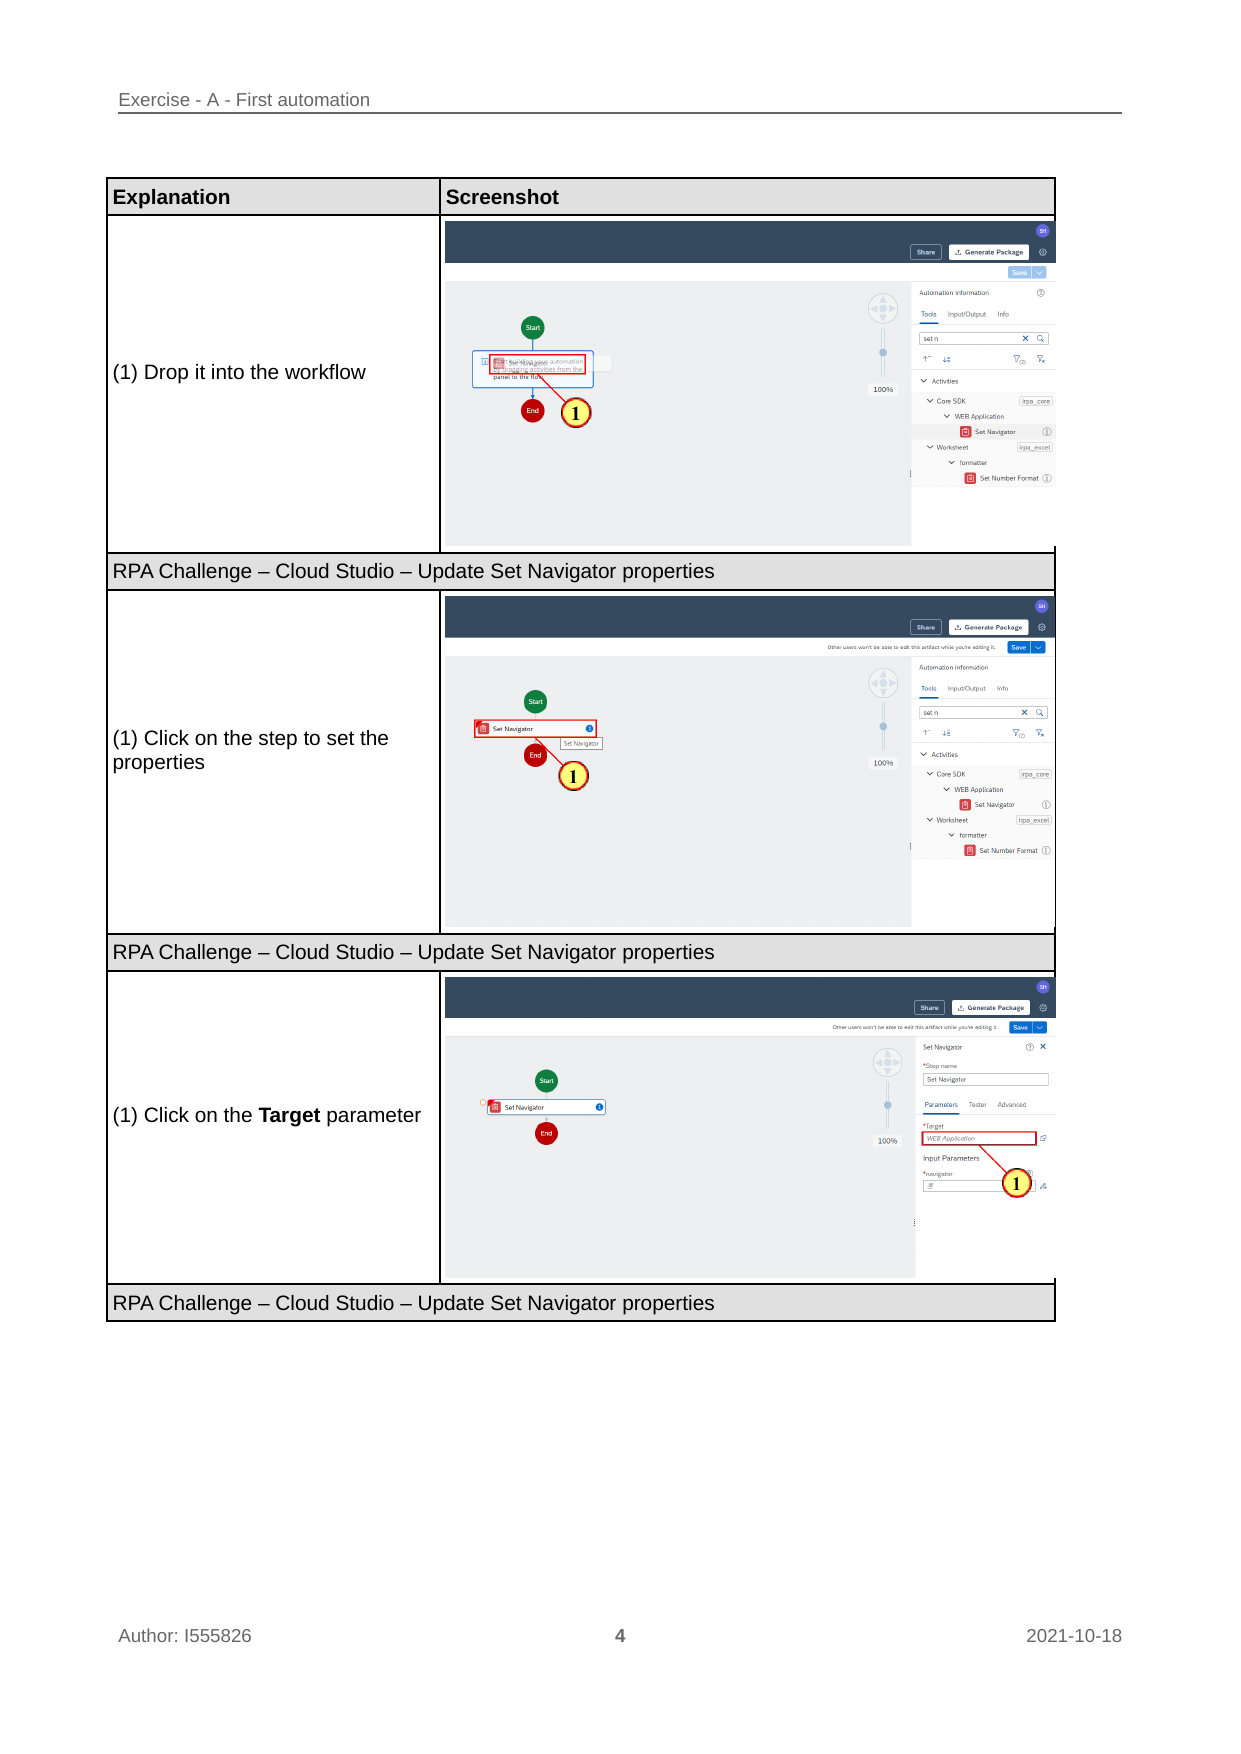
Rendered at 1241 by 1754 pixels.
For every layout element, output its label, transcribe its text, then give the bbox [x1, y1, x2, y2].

table_cell RPA Challenge – Cloud Studio – Update Set Navigator properties [108, 1285, 1054, 1320]
picture [445, 596, 1055, 927]
table_cell [441, 591, 1054, 933]
table_cell [441, 216, 1054, 552]
table_cell (1) Drop it into the workflow [108, 216, 439, 552]
picture [445, 221, 1056, 546]
table_cell [441, 972, 1054, 1283]
table_cell (1) Click on the Target parameter [108, 972, 439, 1283]
table_header Screenshot [441, 179, 1054, 214]
table_cell RPA Challenge – Cloud Studio – Update Set Navigator properties [108, 935, 1054, 970]
table_header Explanation [108, 179, 439, 214]
table_cell (1) Click on the step to set the properties [108, 591, 439, 933]
table_cell RPA Challenge – Cloud Studio – Update Set Navigator properties [108, 554, 1054, 589]
picture [445, 977, 1056, 1278]
